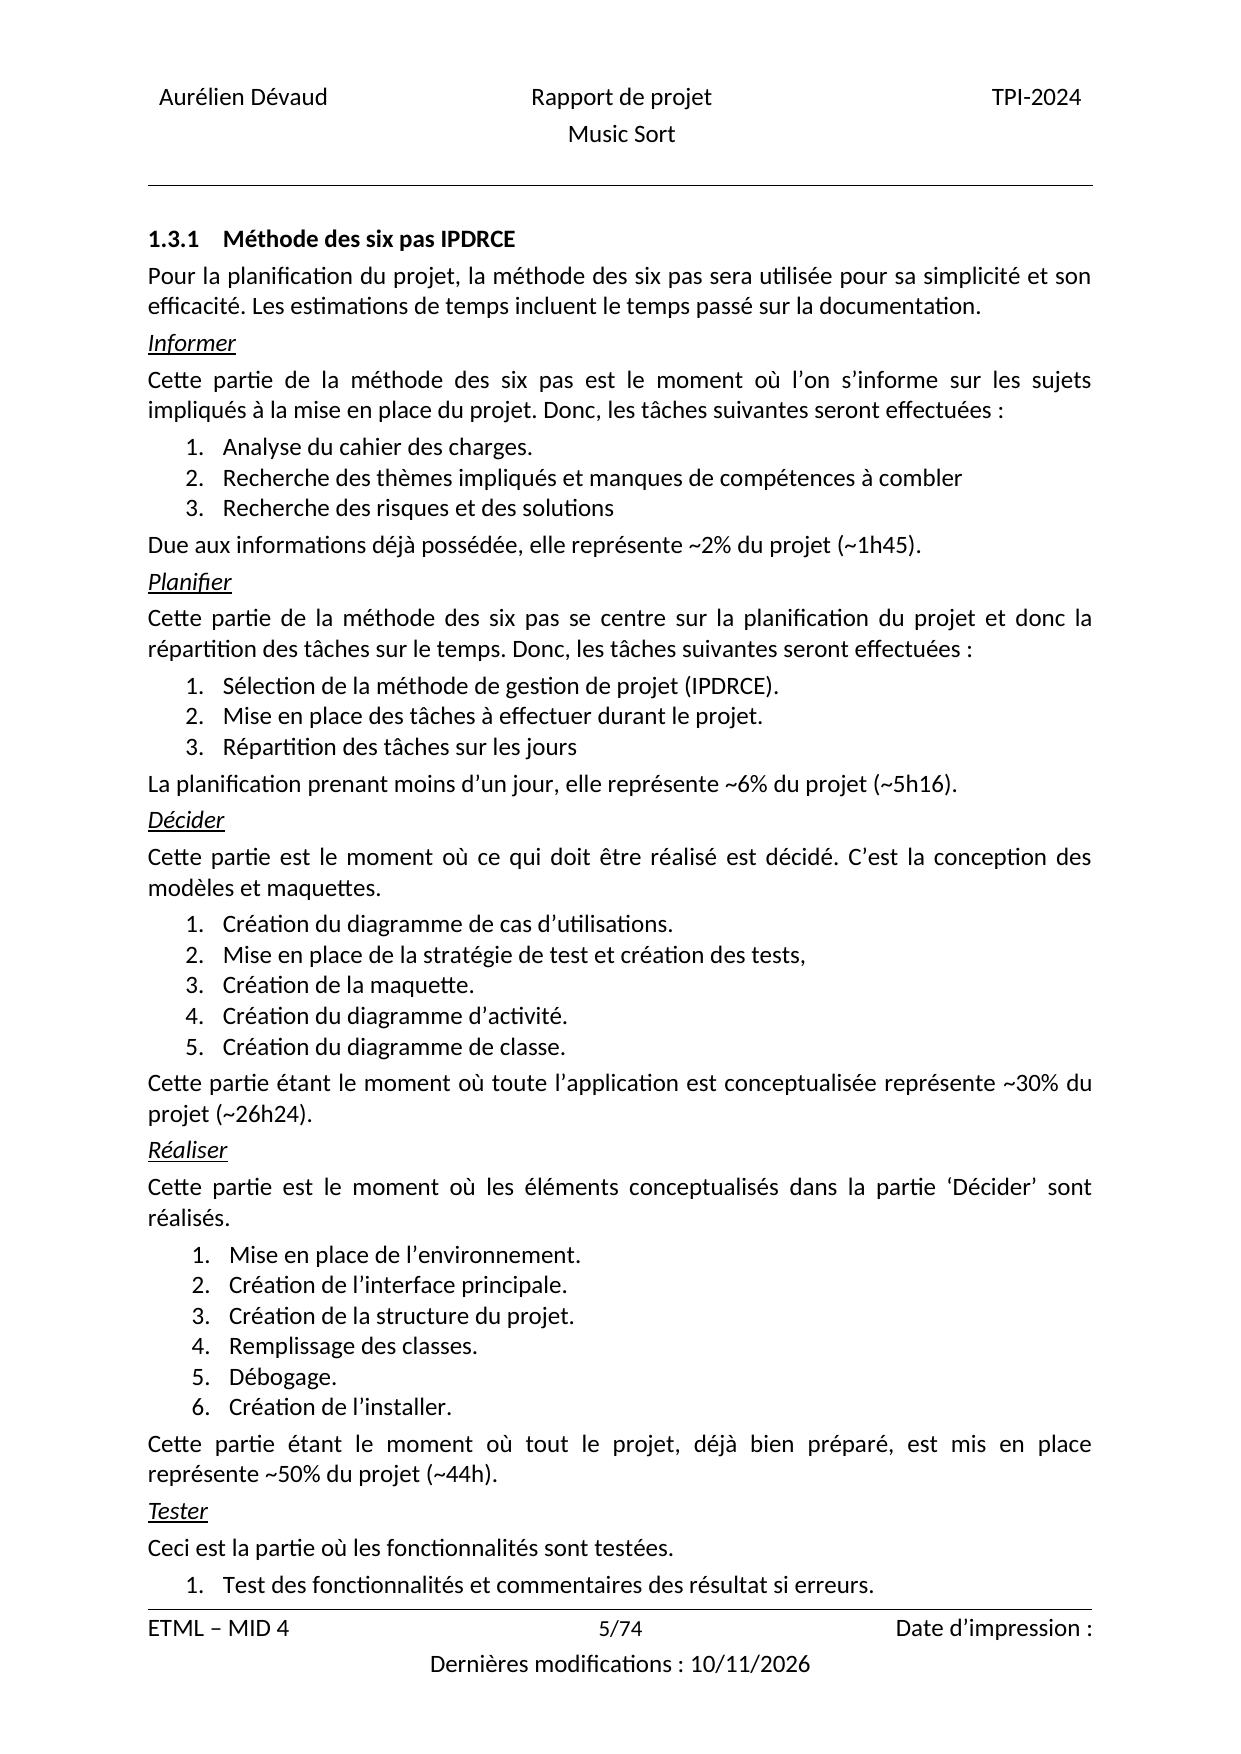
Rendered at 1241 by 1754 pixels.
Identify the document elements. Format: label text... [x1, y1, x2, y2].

text Pour la planification du projet, la méthode des six pas sera utilisée pour sa simplicité et son efficacité. Les estimations de temps incluent le temps passé sur la documentation. [148, 260, 1092, 321]
text Cette partie de la méthode des six pas se centre sur la planification du projet et donc la répartition des tâches sur le temps. Donc, les tâches suivantes seront effectuées : [148, 603, 1092, 664]
text Cette partie étant le moment où tout le projet, déjà bien préparé, est mis en place représente ~50% du projet (~44h). [148, 1428, 1092, 1489]
list Création de l’interface principale. [191, 1269, 1092, 1300]
list Création de l’installer. [191, 1391, 1092, 1422]
subtitle Méthode des six pas IPDRCE [148, 223, 1092, 254]
text Cette partie étant le moment où toute l’application est conceptualisée représente ~30% du projet (~26h24). [148, 1067, 1092, 1128]
list Mise en place des tâches à effectuer durant le projet. [185, 700, 1092, 731]
subtitle Réaliser [148, 1135, 1092, 1165]
list Mise en place de l’environnement. [191, 1239, 1092, 1269]
text Due aux informations déjà possédée, elle représente ~2% du projet (~1h45). [148, 529, 1092, 559]
list Analyse du cahier des charges. [185, 431, 1092, 462]
subtitle Tester [148, 1495, 1092, 1526]
list Création du diagramme de cas d’utilisations. [185, 908, 1092, 939]
list Création du diagramme de classe. [185, 1031, 1092, 1061]
text Ceci est la partie où les fonctionnalités sont testées. [148, 1532, 1092, 1563]
subtitle Décider [148, 804, 1092, 835]
list Création du diagramme d’activité. [185, 1000, 1092, 1031]
text Cette partie est le moment où les éléments conceptualisés dans la partie ‘Décider’ sont réalisés. [148, 1171, 1092, 1232]
list Recherche des thèmes impliqués et manques de compétences à combler [185, 462, 1092, 492]
list Recherche des risques et des solutions [185, 492, 1092, 523]
text Cette partie de la méthode des six pas est le moment où l’on s’informe sur les sujets impliqués à la mise en place du projet. Donc, les tâches suivantes seront effectuées : [148, 364, 1092, 425]
list Répartition des tâches sur les jours [185, 731, 1092, 761]
subtitle Informer [148, 327, 1092, 358]
text La planification prenant moins d’un jour, elle représente ~6% du projet (~5h16). [148, 768, 1092, 798]
subtitle Planifier [148, 566, 1092, 596]
list Création de la structure du projet. [191, 1300, 1092, 1330]
list Test des fonctionnalités et commentaires des résultat si erreurs. [185, 1569, 1092, 1599]
text Cette partie est le moment où ce qui doit être réalisé est décidé. C’est la conception des modèles et maquettes. [148, 841, 1092, 902]
list Sélection de la méthode de gestion de projet (IPDRCE). [185, 670, 1092, 700]
list Création de la maquette. [185, 969, 1092, 1000]
list Remplissage des classes. [191, 1330, 1092, 1361]
list Mise en place de la stratégie de test et création des tests, [185, 939, 1092, 969]
list Débogage. [191, 1361, 1092, 1391]
